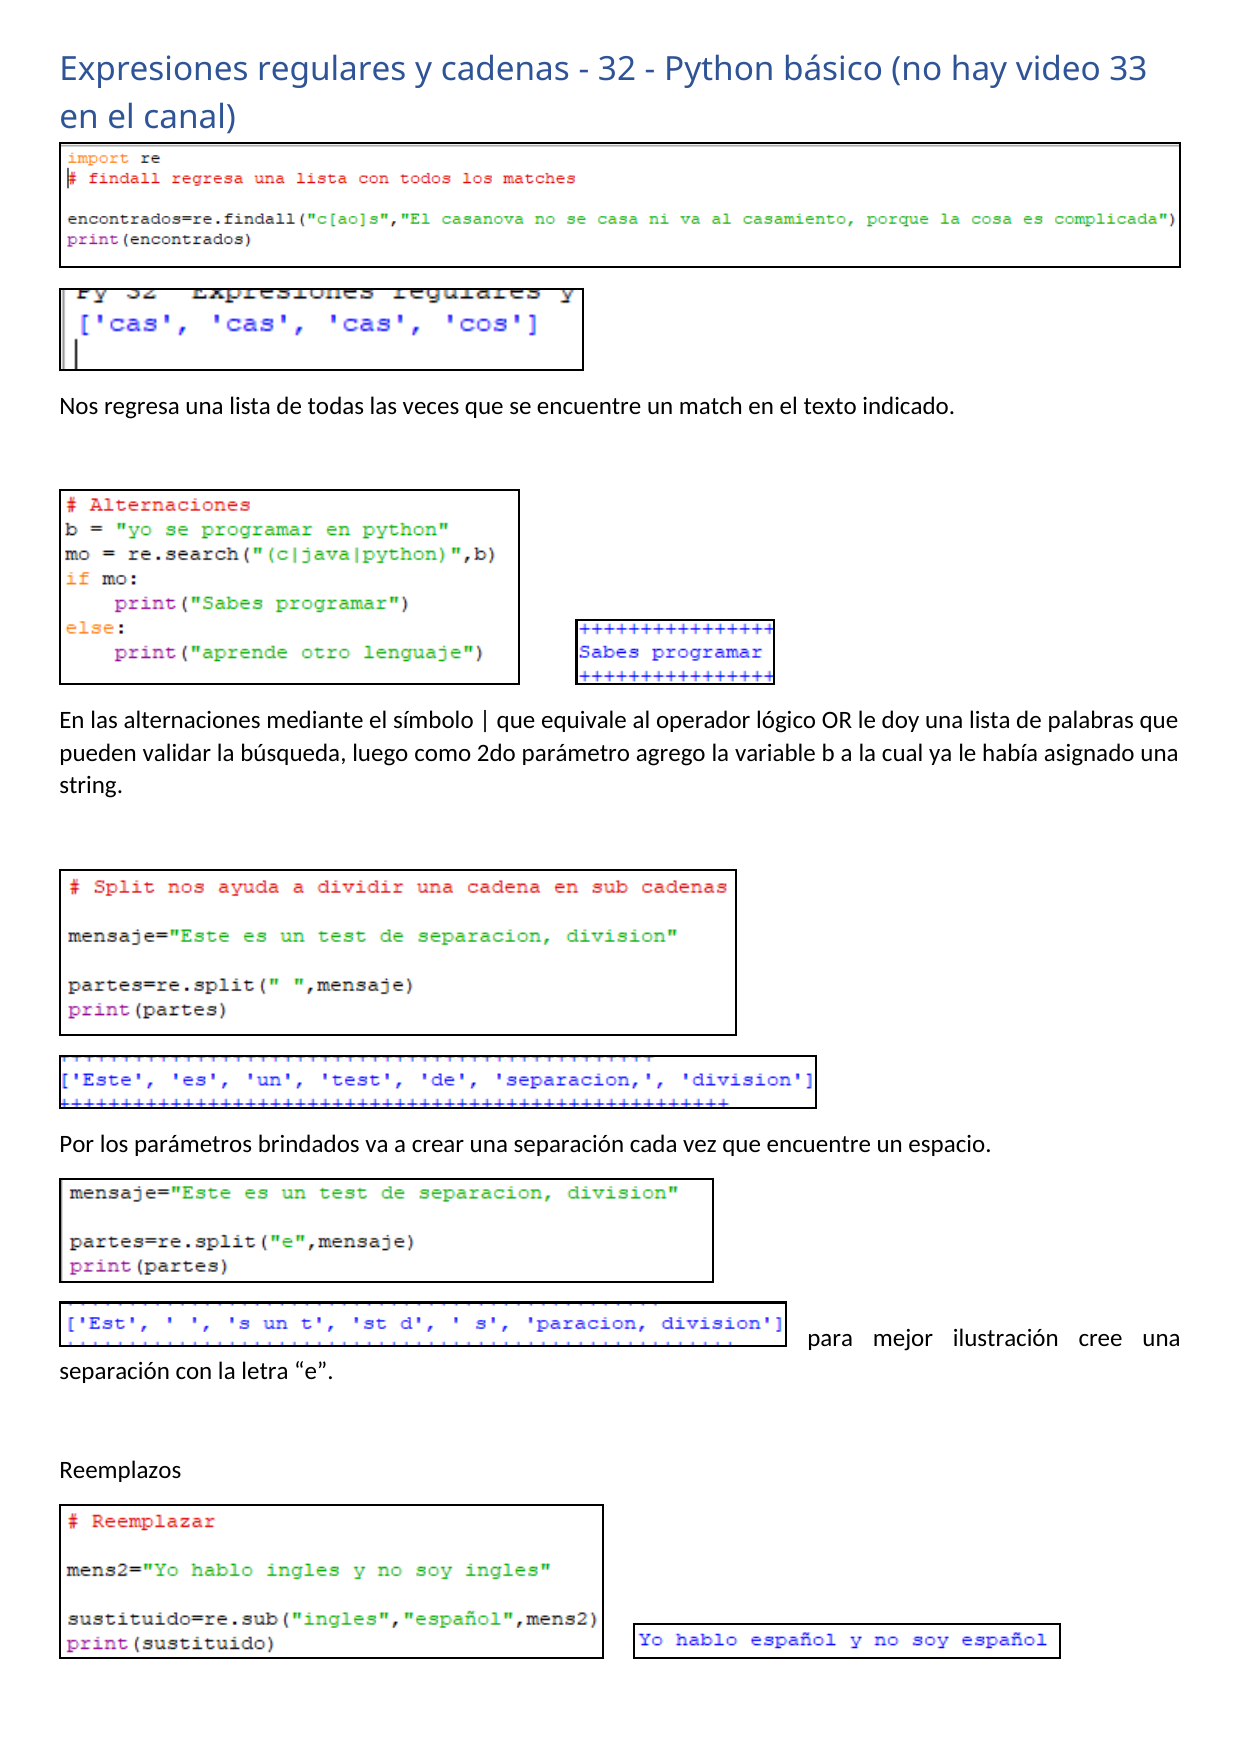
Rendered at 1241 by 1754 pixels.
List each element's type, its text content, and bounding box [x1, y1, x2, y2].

picture [61, 1180, 712, 1281]
picture [61, 144, 1179, 266]
picture [61, 1304, 785, 1345]
picture [635, 1625, 1059, 1657]
picture [61, 290, 582, 369]
picture [61, 1506, 602, 1657]
text Nos regresa una lista de todas las veces que se encuentre un match en el texto indicado. [59, 390, 1181, 421]
text Por los parámetros brindados va a crear una separación cada vez que encuentre un espacio. [59, 1128, 1181, 1159]
picture [61, 1057, 815, 1107]
text Reemplazos [59, 1454, 1181, 1485]
subtitle Expresiones regulares y cadenas - 32 - Python básico (no hay video 33 en el canal) [59, 44, 1181, 139]
text En las alternaciones mediante el símbolo | que equivale al operador lógico OR le doy una lista de palabras que pueden validar la búsqueda, luego como 2do parámetro agrego la variable b a la cual ya le había asignado una string. [59, 704, 1181, 800]
picture [578, 621, 773, 683]
picture [61, 871, 735, 1034]
picture [61, 491, 518, 683]
